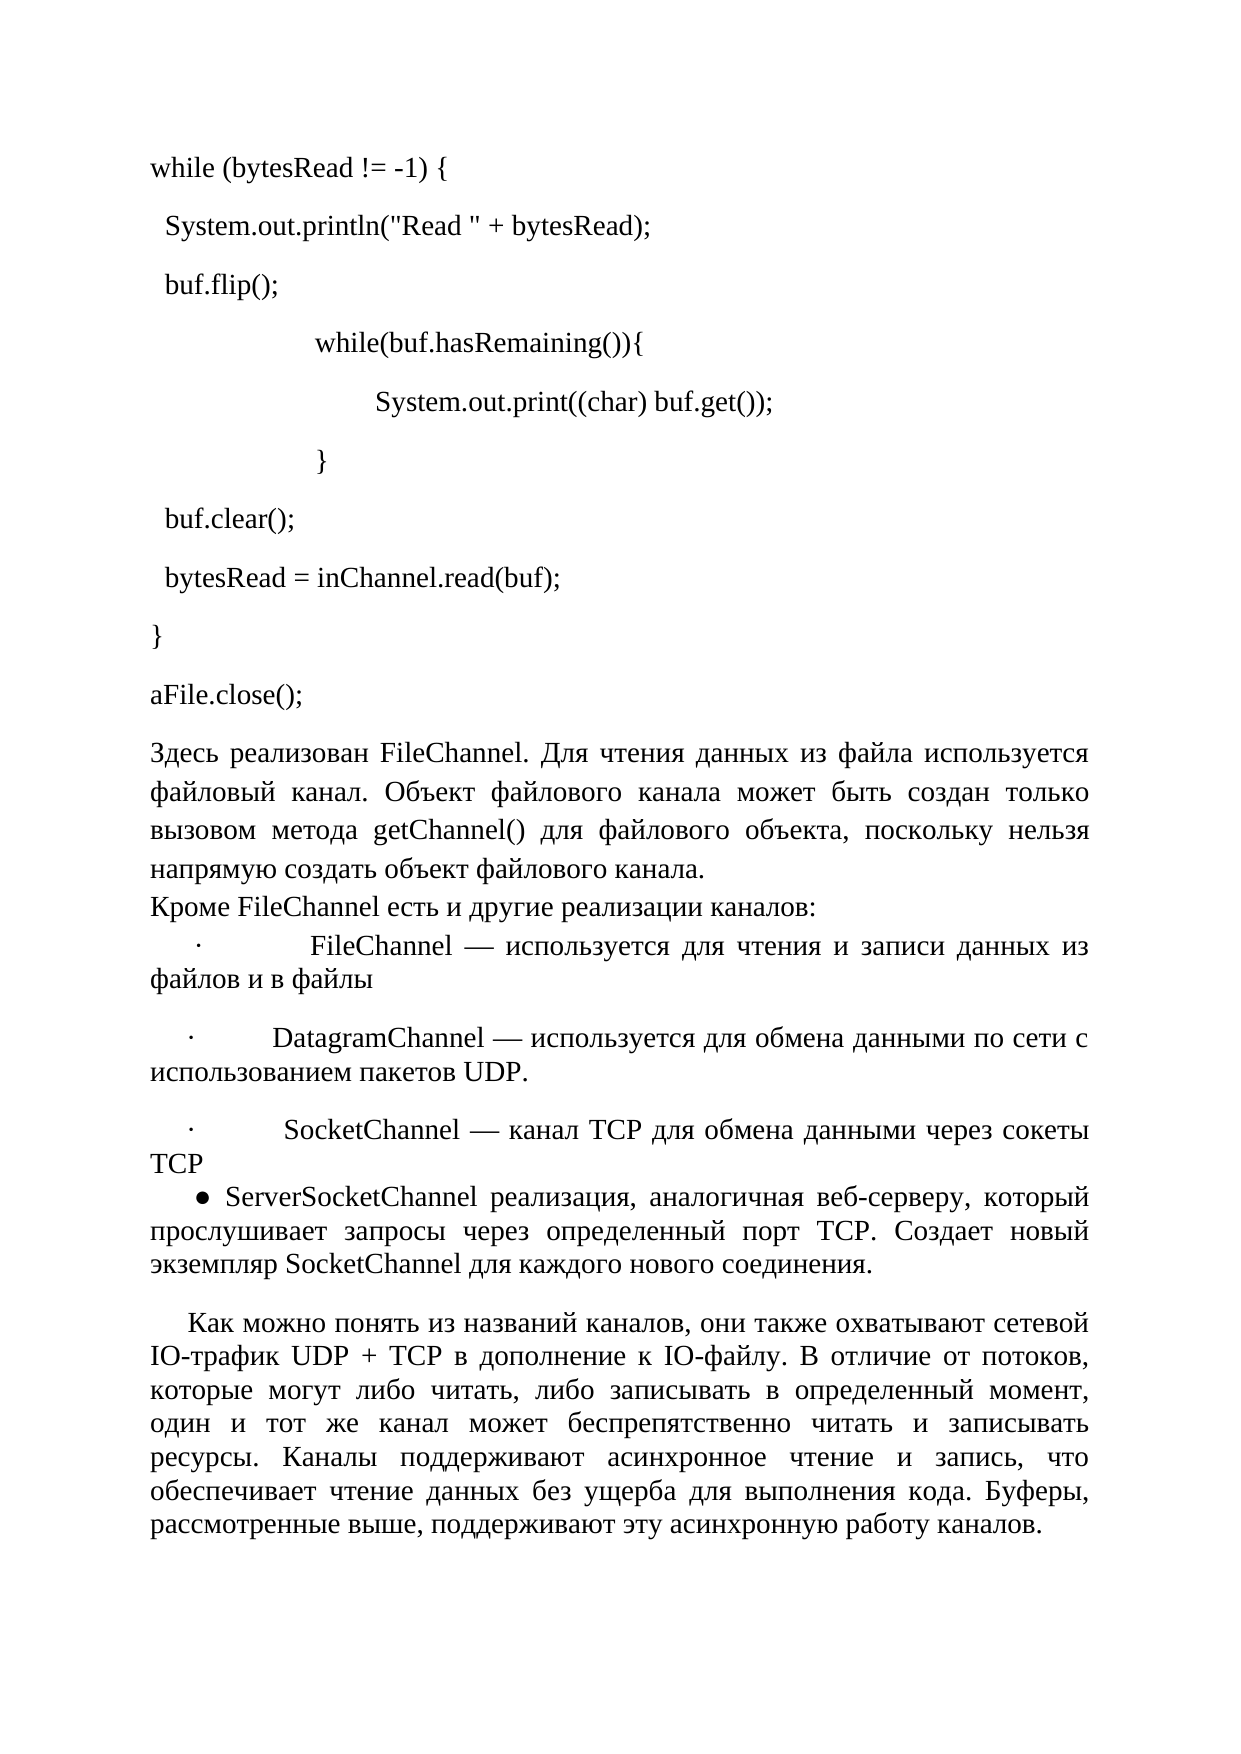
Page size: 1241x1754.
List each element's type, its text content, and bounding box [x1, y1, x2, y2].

text aFile.close(); [150, 677, 1090, 710]
text bytesRead = inChannel.read(buf); [150, 560, 1090, 593]
text Как можно понять из названий каналов, они также охватывают сетевой IO-трафик UDP + TCP в дополнение к IO-файлу. В отличие от потоков, которые могут либо читать, либо записывать в определенный момент, один и тот же канал может беспрепятственно читать и записывать ресурсы. Каналы поддерживают асинхронное чтение и запись, что обеспечивает чтение данных без ущерба для выполнения кода. Буферы, рассмотренные выше, поддерживают эту асинхронную работу каналов. [150, 1305, 1090, 1540]
text · DatagramChannel — используется для обмена данными по сети с использованием пакетов UDP. [150, 1020, 1090, 1087]
text · SocketChannel — канал TCP для обмена данными через сокеты TCP [150, 1112, 1090, 1179]
text buf.clear(); [150, 501, 1090, 535]
text while (bytesRead != -1) { [150, 150, 1090, 183]
text } [150, 443, 1090, 476]
text while(buf.hasRemaining()){ [150, 326, 1090, 359]
text } [150, 618, 1090, 652]
text System.out.println("Read " + bytesRead); [150, 208, 1090, 242]
text Здесь реализован FileChannel. Для чтения данных из файла используется файловый канал. Объект файлового канала может быть создан только вызовом метода getChannel() для файлового объекта, поскольку нельзя напрямую создать объект файлового канала. [150, 735, 1090, 884]
text buf.flip(); [150, 267, 1090, 301]
text System.out.print((char) buf.get()); [150, 384, 1090, 418]
text · FileChannel — используется для чтения и записи данных из файлов и в файлы [150, 928, 1090, 995]
list ServerSocketChannel реализация, аналогичная веб-серверу, который прослушивает запросы через определенный порт TCP. Создает новый экземпляр SocketChannel для каждого нового соединения. [150, 1179, 1090, 1280]
text Кроме FileChannel есть и другие реализации каналов: [150, 889, 1090, 923]
